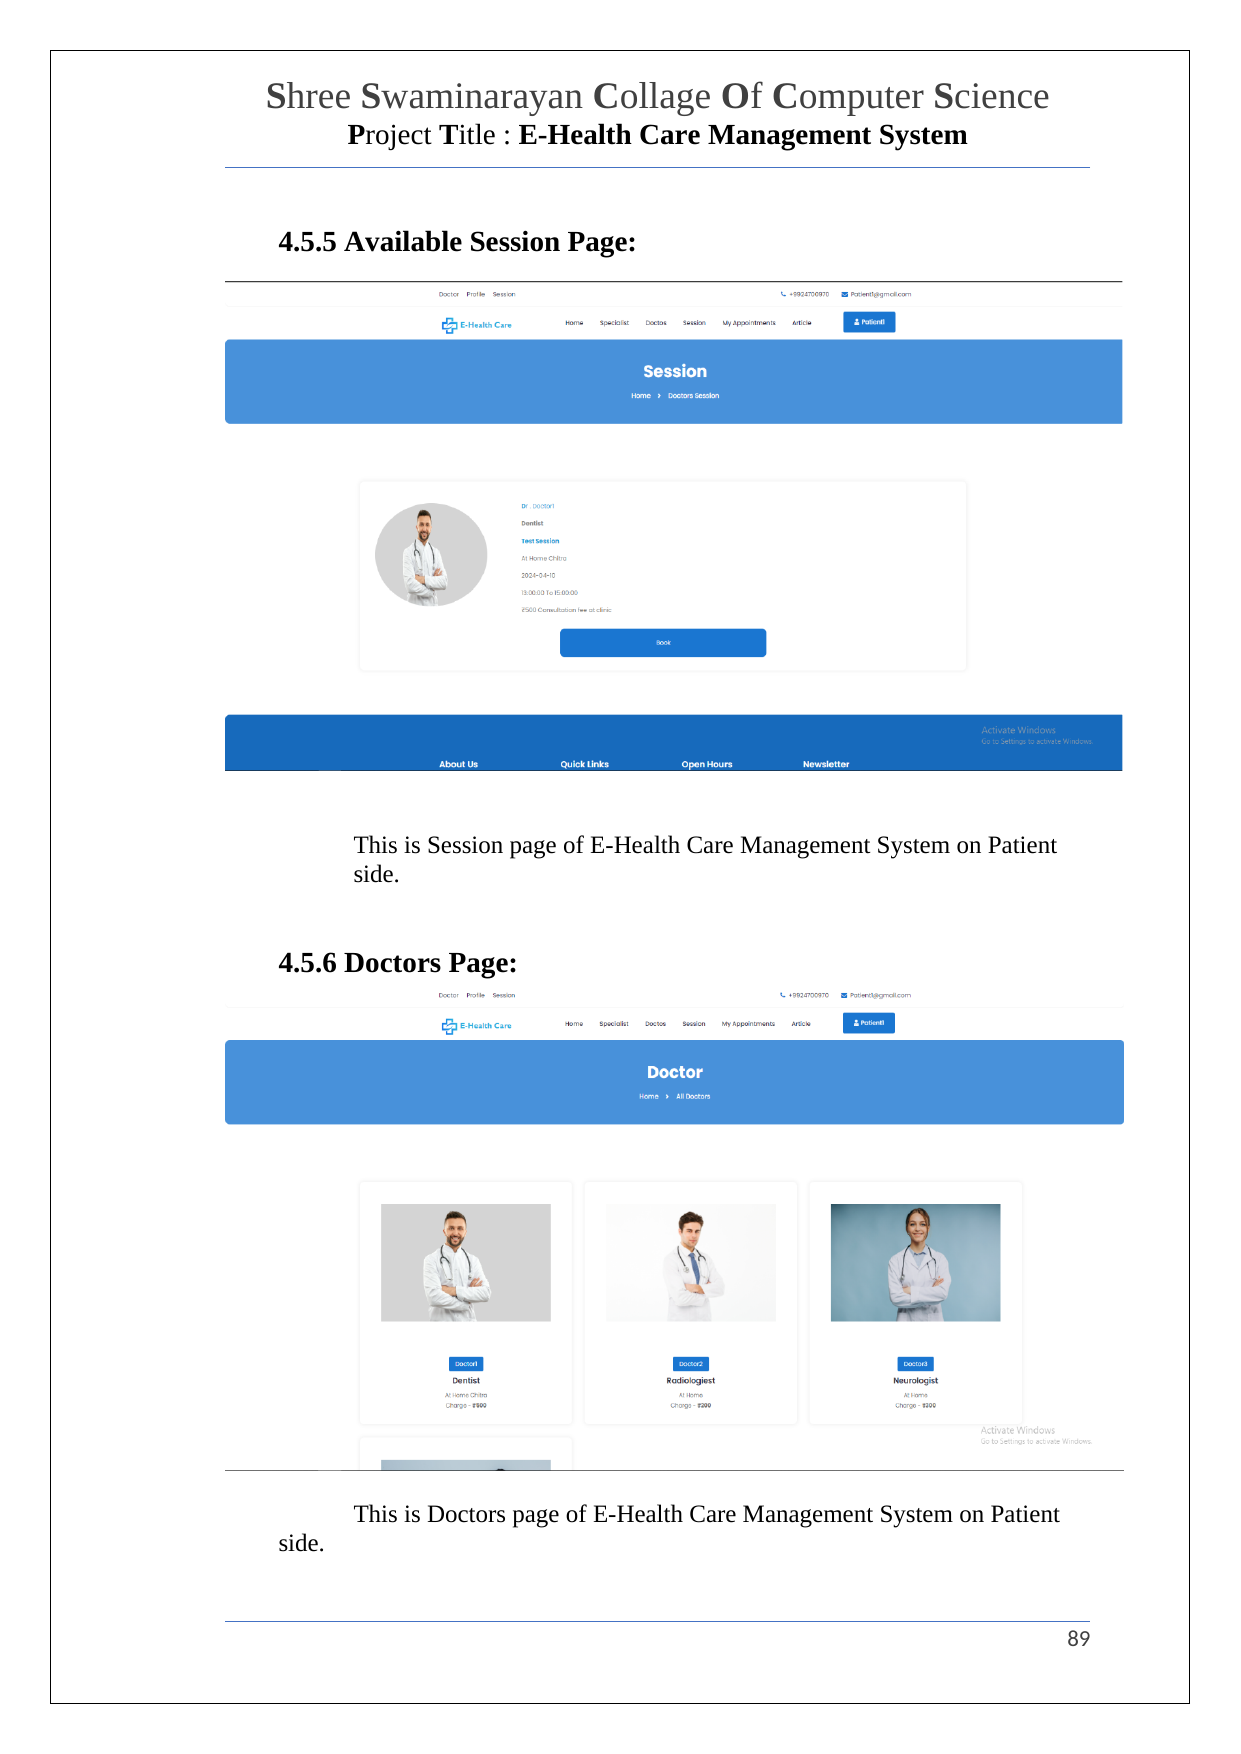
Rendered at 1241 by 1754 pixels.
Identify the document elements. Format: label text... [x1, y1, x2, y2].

text 4.5.5 Available Session Page: [225, 224, 1090, 258]
text This is Doctors page of E-Health Care Management System on Patient side. [278, 1499, 1090, 1557]
text 4.5.6 Doctors Page: [225, 945, 1090, 979]
picture [225, 984, 1124, 1471]
text This is Session page of E-Health Care Management System on Patient side. [353, 830, 1090, 888]
picture [225, 281, 1123, 771]
